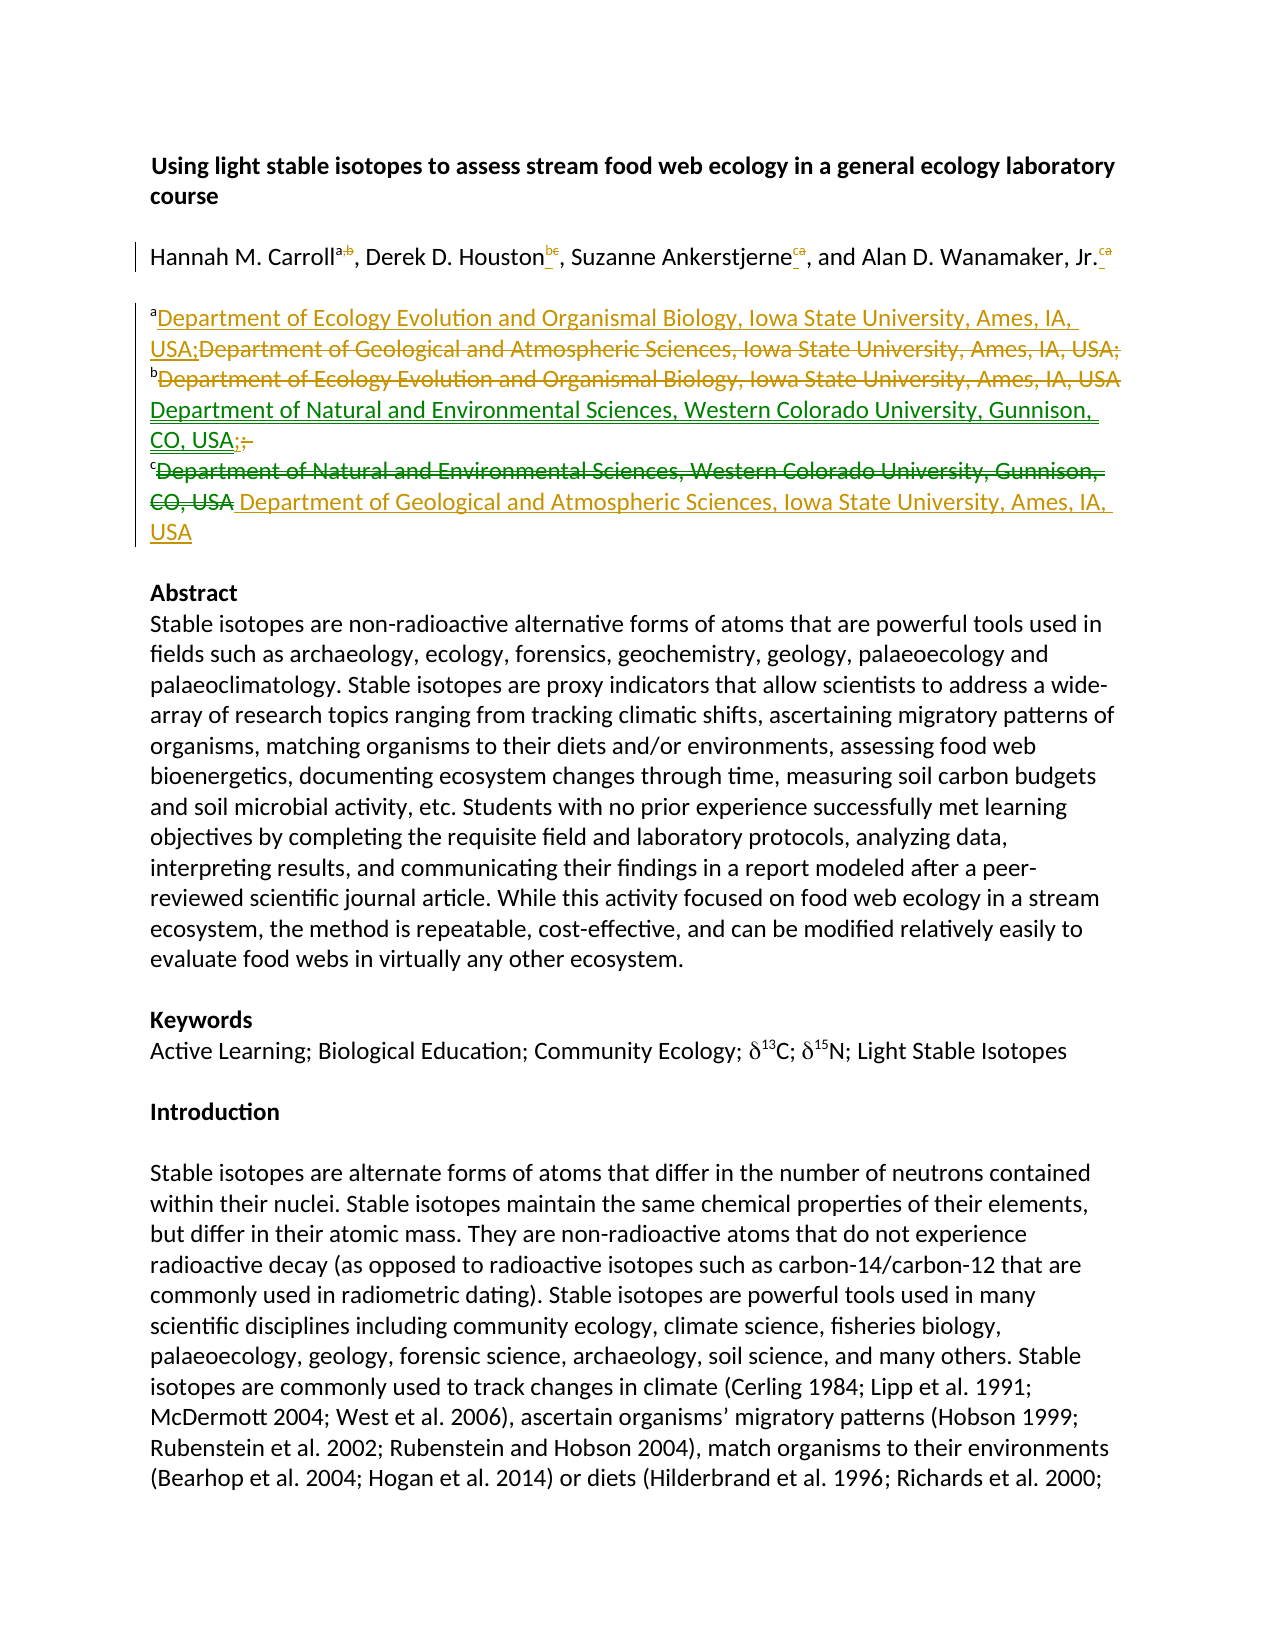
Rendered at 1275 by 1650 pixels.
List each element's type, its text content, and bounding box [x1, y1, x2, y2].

text ab [150, 303, 1125, 455]
text c [150, 455, 1125, 547]
text Abstract [150, 577, 1125, 608]
text Active Learning; Biological Education; Community Ecology; 13C; 15N; Light Stable Isotopes [150, 1035, 1125, 1066]
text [150, 1157, 1125, 1493]
text Keywords [150, 1004, 1125, 1035]
text Using light stable isotopes to assess stream food web ecology in a general ecology laboratory course [150, 150, 1125, 211]
text Introduction [150, 1096, 1125, 1127]
text Stable isotopes are non-radioactive alternative forms of atoms that are powerful tools used in fields such as archaeology, ecology, forensics, geochemistry, geology, palaeoecology and palaeoclimatology. Stable isotopes are proxy indicators that allow scientists to address a wide-array of research topics ranging from tracking climatic shifts, ascertaining migratory patterns of organisms, matching organisms to their diets and/or environments, assessing food web bioenergetics, documenting ecosystem changes through time, measuring soil carbon budgets and soil microbial activity, etc. Students with no prior experience successfully met learning objectives by completing the requisite field and laboratory protocols, analyzing data, interpreting results, and communicating their findings in a report modeled after a peer-reviewed scientific journal article. While this activity focused on food web ecology in a stream ecosystem, the method is repeatable, cost-effective, and can be modified relatively easily to evaluate food webs in virtually any other ecosystem. [150, 608, 1125, 974]
text Hannah M. Carrolla, Derek D. Houston, Suzanne Ankerstjerne, and Alan D. Wanamaker, Jr. [150, 242, 1125, 272]
